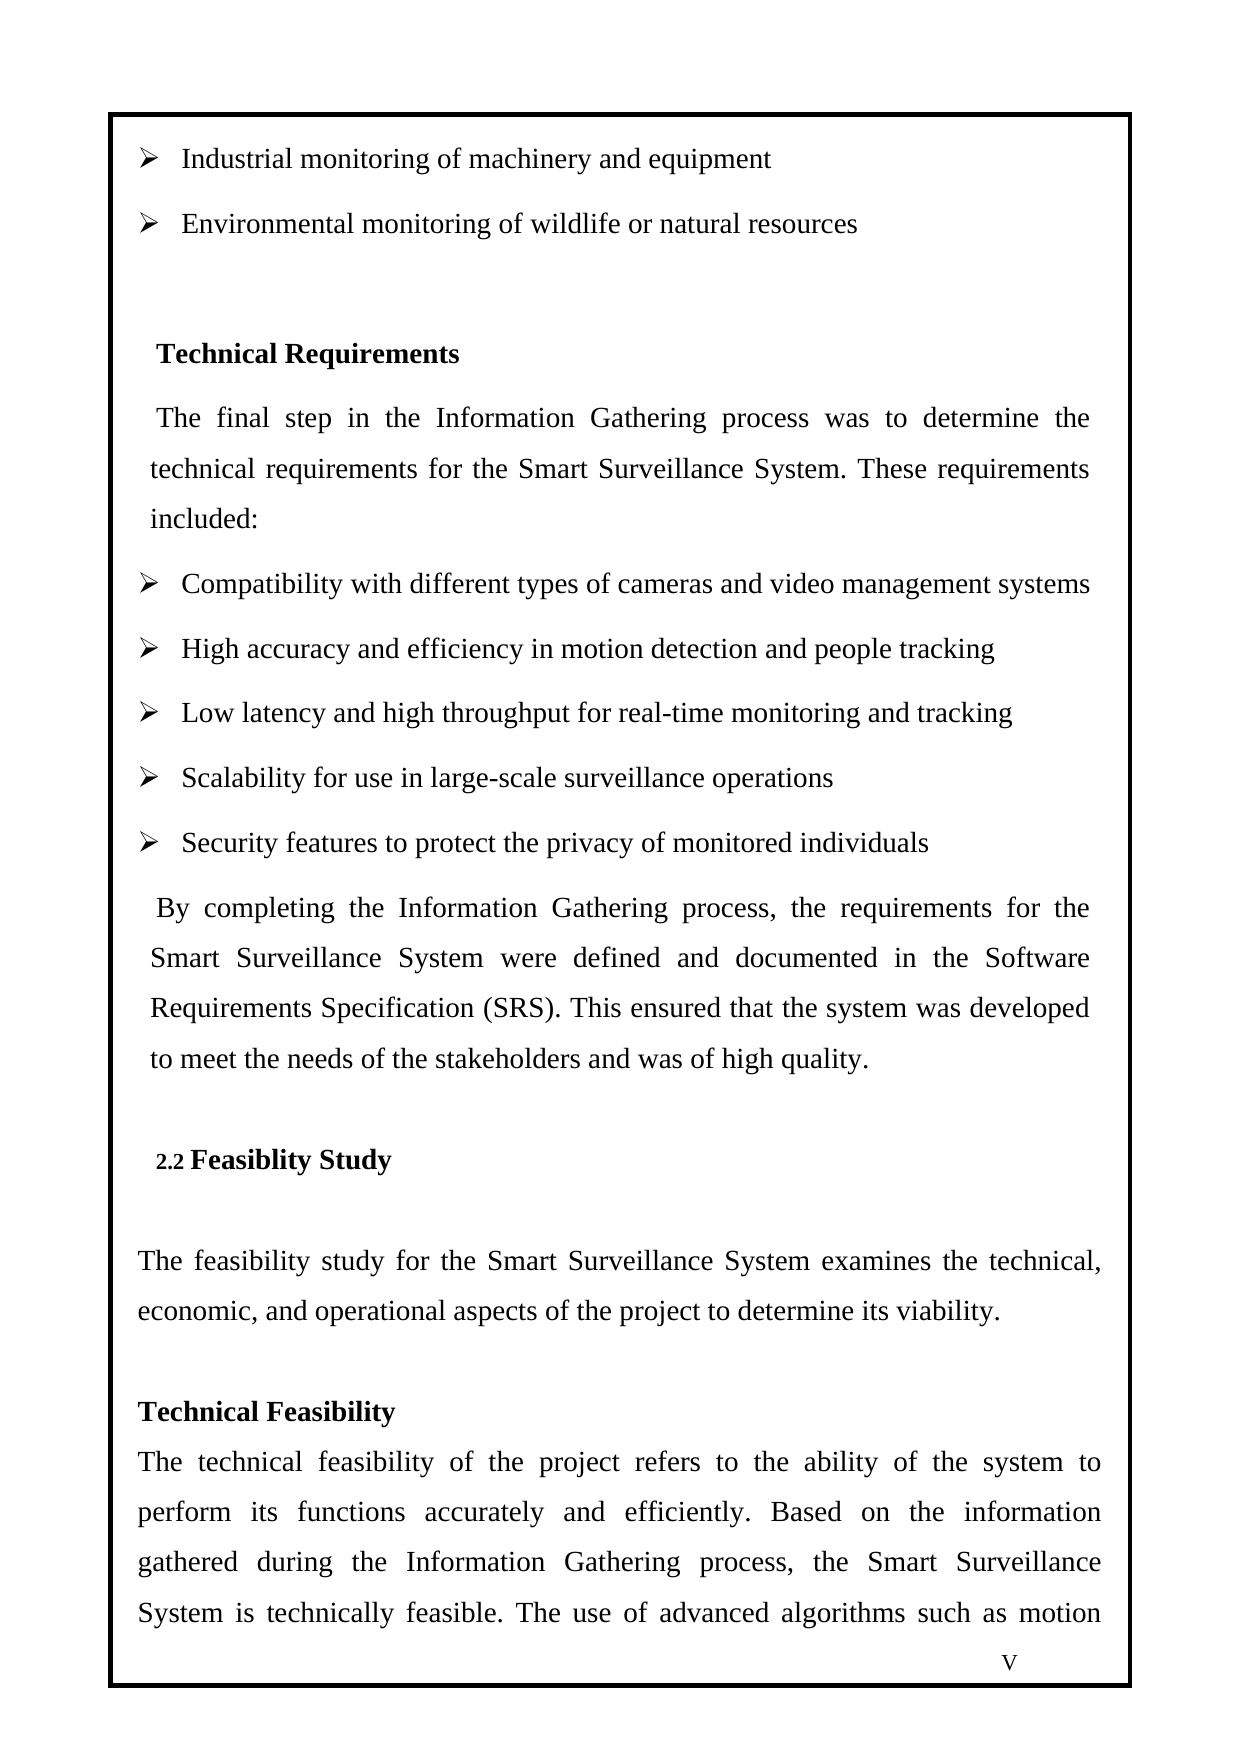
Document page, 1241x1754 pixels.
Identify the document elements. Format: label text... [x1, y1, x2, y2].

text By completing the Information Gathering process, the requirements for the Smart Surveillance System were defined and documented in the Software Requirements Specification (SRS). This ensured that the system was developed to meet the needs of the stakeholders and was of high quality. [150, 890, 1091, 1074]
list Industrial monitoring of machinery and equipment [137, 142, 1091, 175]
list Security features to protect the privacy of monitored individuals [137, 825, 1091, 859]
list The feasibility study for the Smart Surveillance System examines the technical, economic, and operational aspects of the project to determine its viability. [137, 1243, 1103, 1327]
list Feasiblity Study [156, 1142, 1103, 1176]
list Technical Feasibility [137, 1394, 1103, 1427]
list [137, 1444, 1103, 1628]
list High accuracy and efficiency in motion detection and people tracking [137, 631, 1091, 664]
list Compatibility with different types of cameras and video management systems [137, 566, 1091, 599]
list Environmental monitoring of wildlife or natural resources [137, 206, 1091, 240]
list Scalability for use in large-scale surveillance operations [137, 760, 1091, 794]
text The final step in the Information Gathering process was to determine the technical requirements for the Smart Surveillance System. These requirements included: [150, 401, 1091, 535]
text Technical Requirements [150, 336, 1091, 369]
list Low latency and high throughput for real-time monitoring and tracking [137, 696, 1091, 729]
